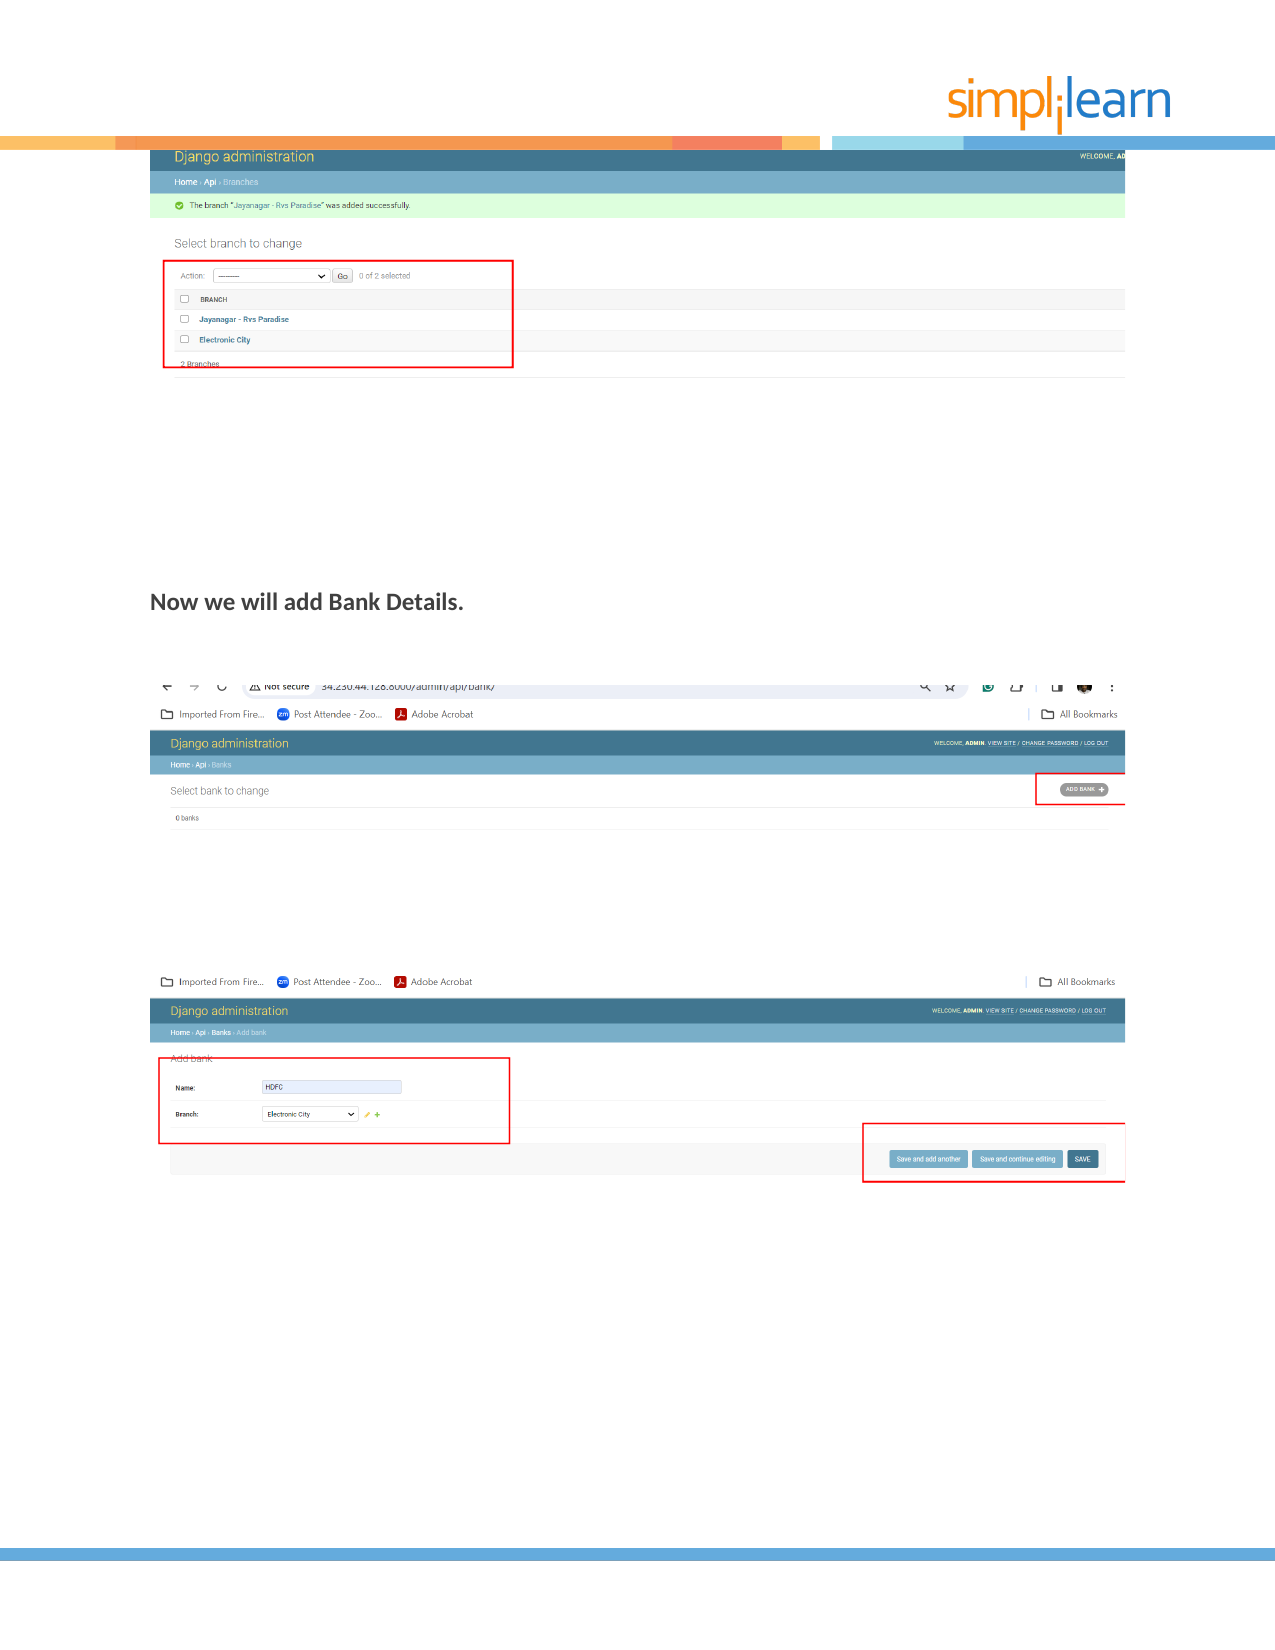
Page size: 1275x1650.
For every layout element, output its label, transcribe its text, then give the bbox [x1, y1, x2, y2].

picture [150, 685, 1125, 954]
picture [150, 972, 1125, 1228]
picture [0, 76, 1275, 518]
text Now we will add Bank Details. [150, 586, 1125, 617]
picture [0, 1548, 1275, 1562]
